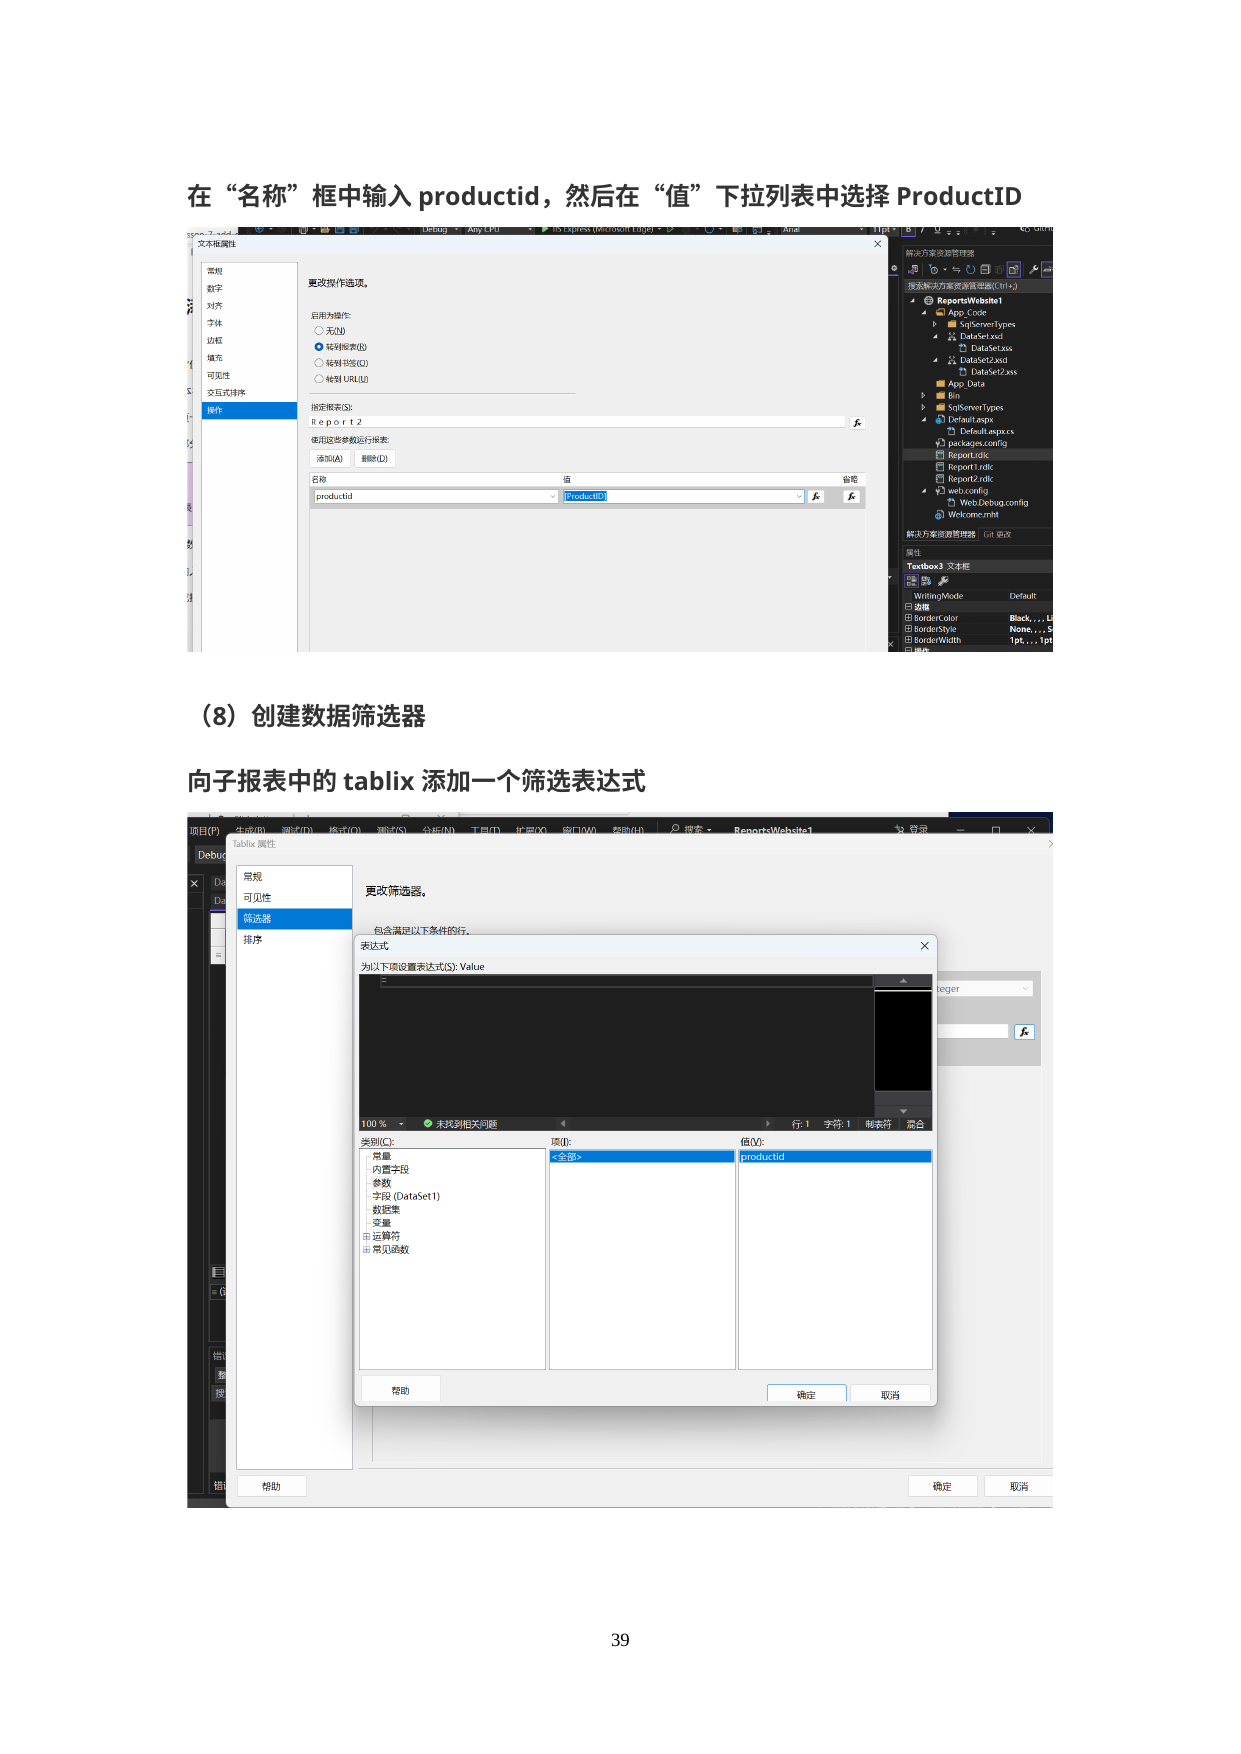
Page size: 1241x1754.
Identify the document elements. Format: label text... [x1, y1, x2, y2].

picture [187, 227, 1053, 652]
picture [187, 812, 1053, 1508]
text （8）创建数据筛选器 [187, 682, 1053, 747]
text 在“名称”框中输入 productid，然后在“值”下拉列表中选择 ProductID [187, 162, 1053, 227]
text 向子报表中的 tablix 添加一个筛选表达式 [187, 747, 1053, 812]
